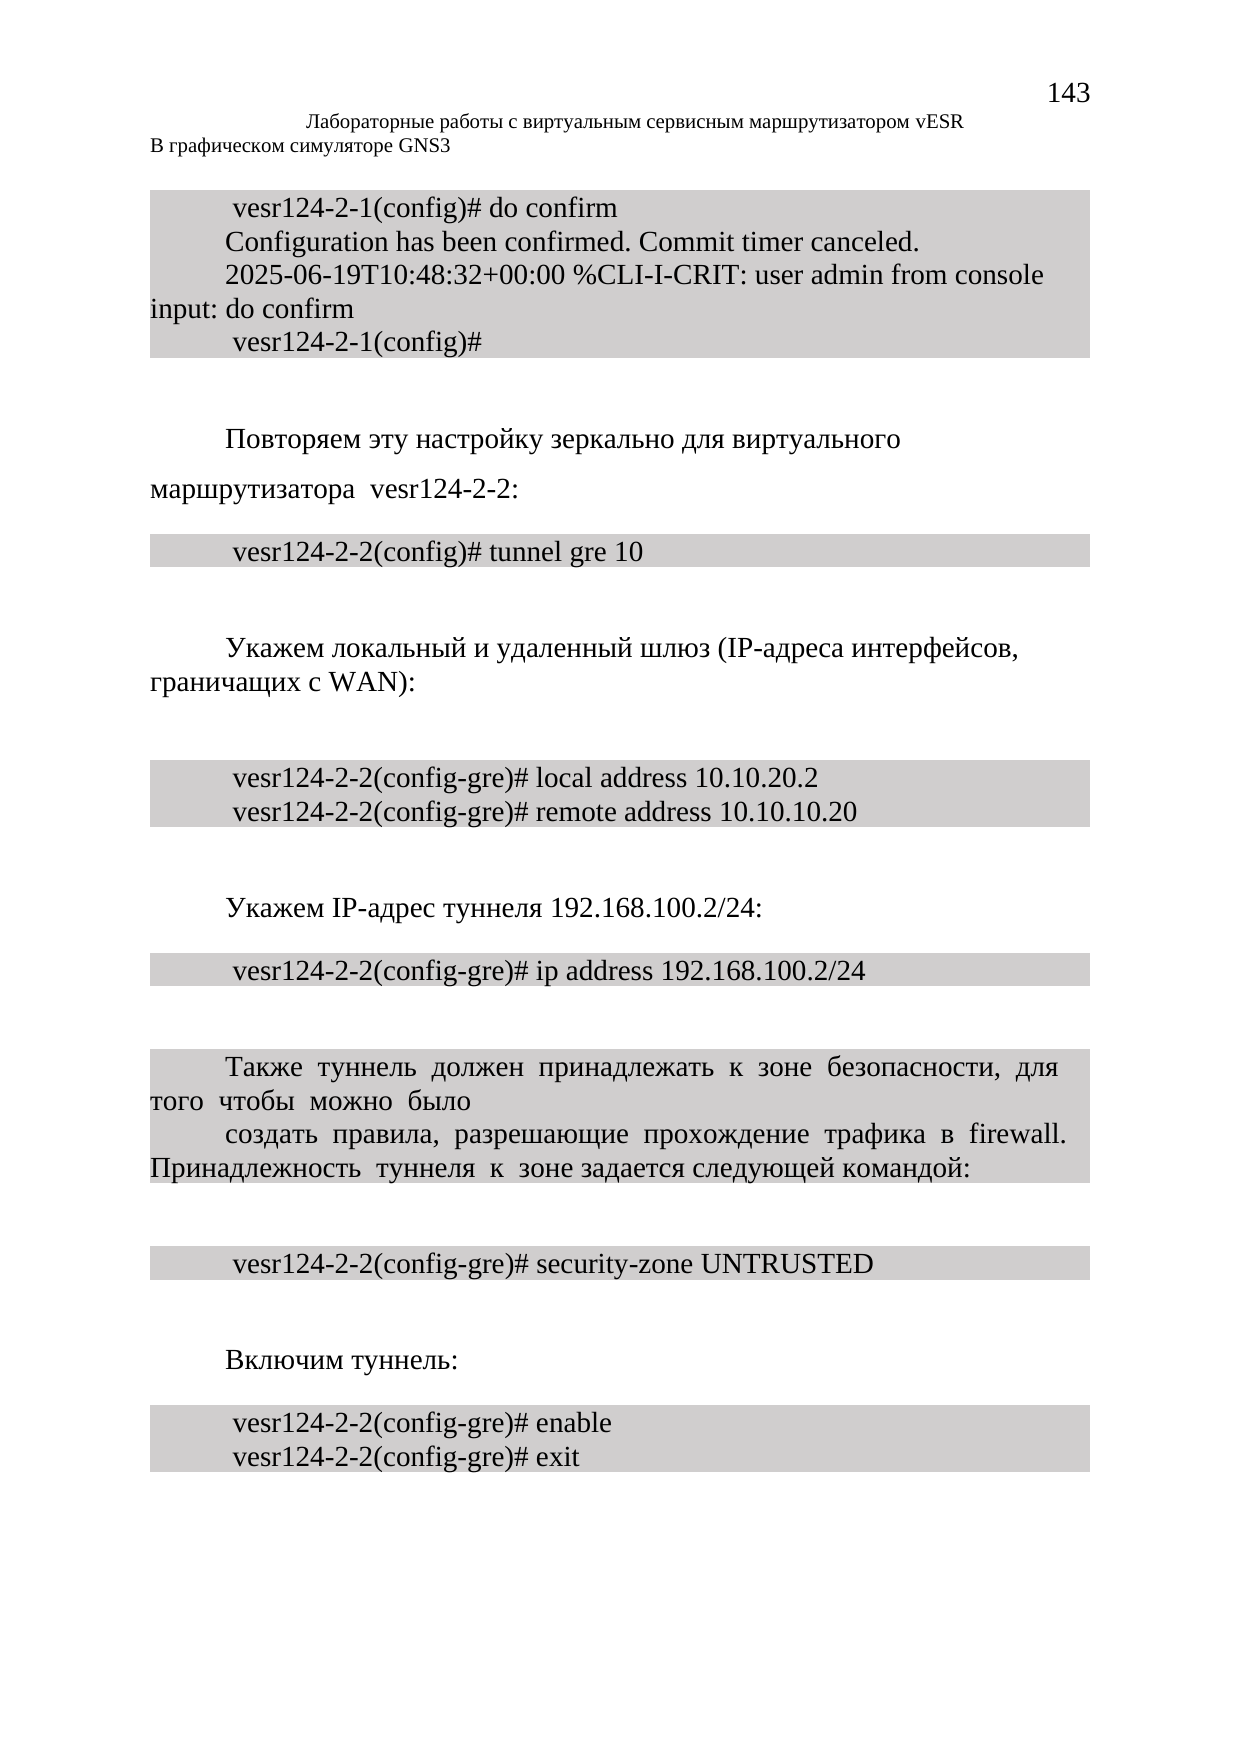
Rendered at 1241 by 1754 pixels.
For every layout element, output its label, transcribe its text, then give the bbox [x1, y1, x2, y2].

text vesr124-2-2(config-gre)# remote address 10.10.10.20 [150, 794, 1090, 827]
text vesr124-2-2(config-gre)# ip address 192.168.100.2/24 [150, 953, 1090, 986]
text Включим туннель: [150, 1342, 1090, 1376]
text vesr124-2-2(config-gre)# security-zone UNTRUSTED [150, 1246, 1090, 1280]
text Также туннель должен принадлежать к зоне безопасности, для того чтобы можно было [150, 1049, 1090, 1116]
text Укажем локальный и удаленный шлюз (IP-адреса интерфейсов, граничащих с WAN): [150, 630, 1090, 697]
text vesr124-2-2(config-gre)# local address 10.10.20.2 [150, 760, 1090, 794]
text vesr124-2-2(config-gre)# enable [150, 1405, 1090, 1439]
text vesr124-2-1(config)# do confirm [150, 190, 1090, 224]
text Повторяем эту настройку зеркально для виртуального маршрутизатора vesr124-2-2: [150, 421, 1090, 504]
text Configuration has been confirmed. Commit timer canceled. [150, 224, 1090, 257]
text создать правила, разрешающие прохождение трафика в firewall. Принадлежность туннеля к зоне задается следующей командой: [150, 1116, 1090, 1183]
text vesr124-2-1(config)# [150, 324, 1090, 358]
text 2025-06-19T10:48:32+00:00 %CLI-I-CRIT: user admin from console input: do confirm [150, 257, 1090, 324]
text vesr124-2-2(config-gre)# exit [150, 1439, 1090, 1472]
text vesr124-2-2(config)# tunnel gre 10 [150, 534, 1090, 567]
text Укажем IP-адрес туннеля 192.168.100.2/24: [150, 890, 1090, 923]
